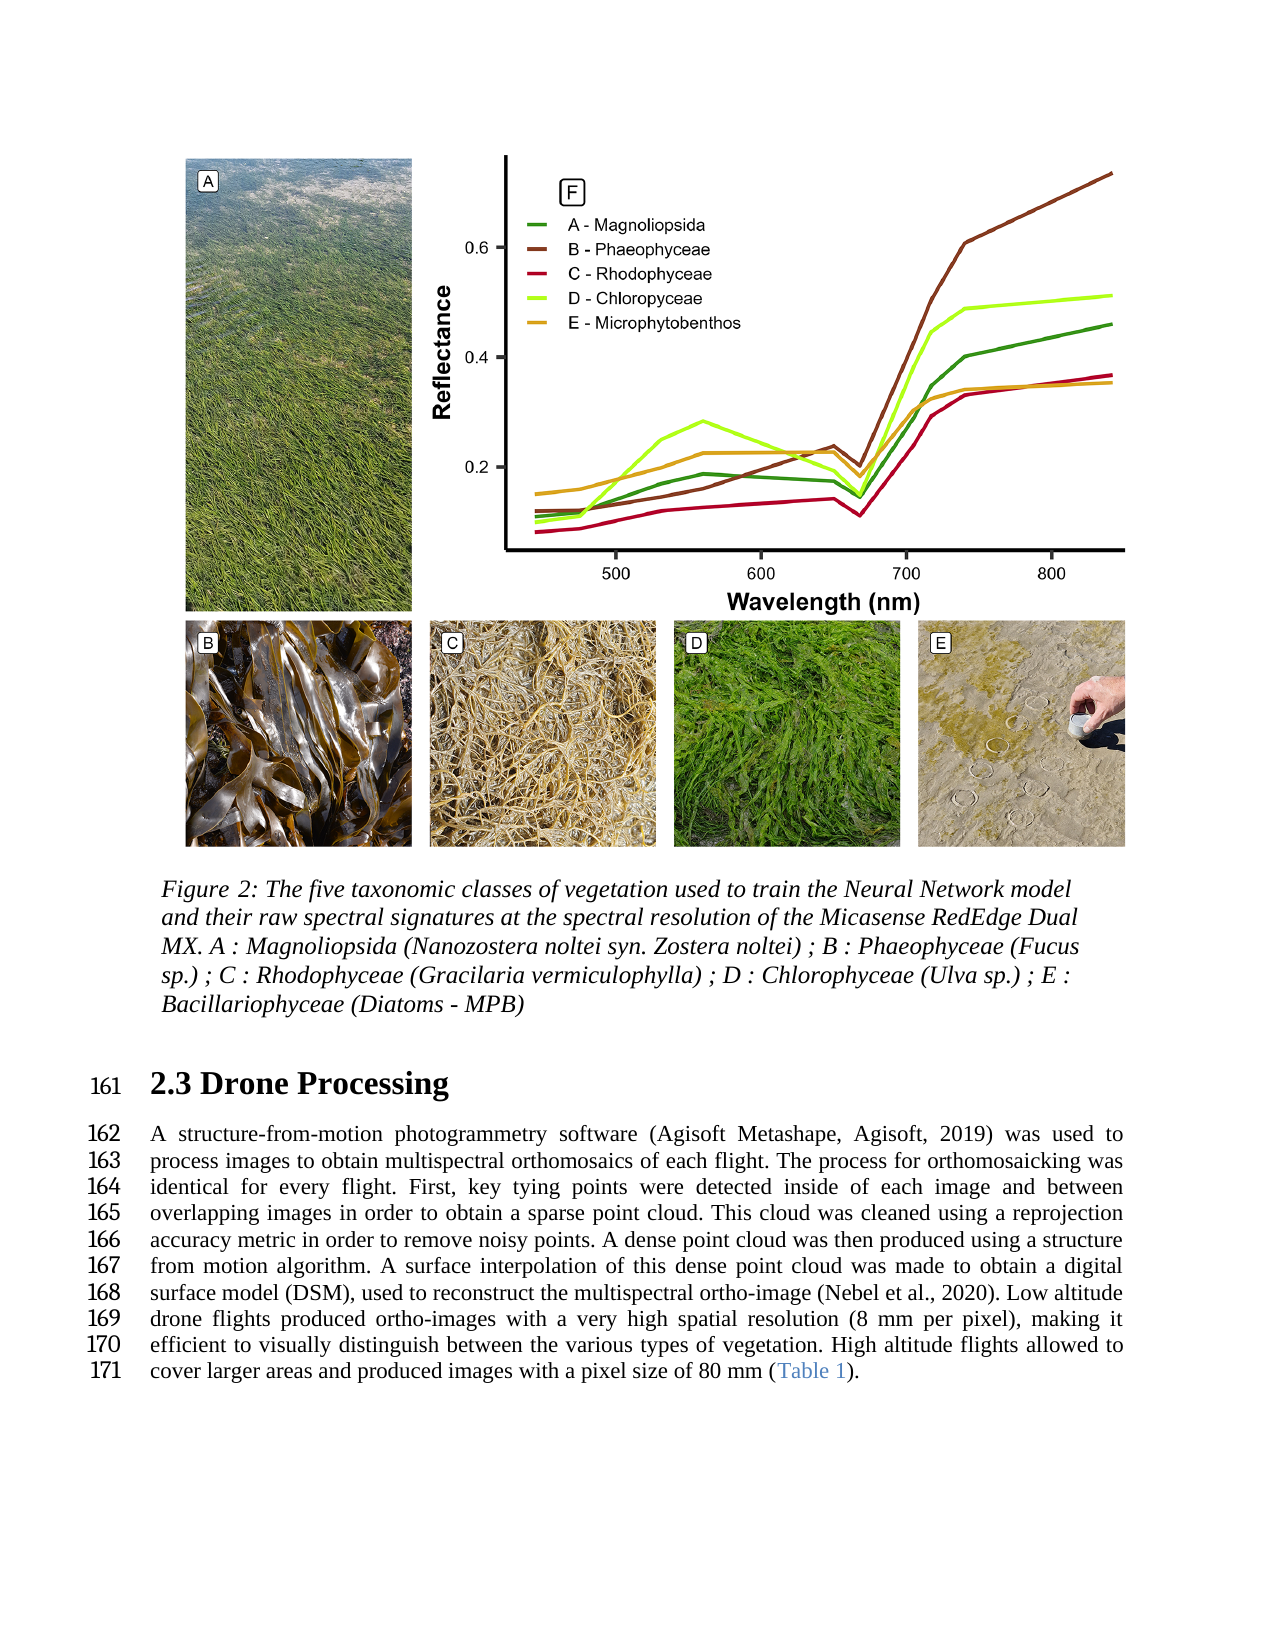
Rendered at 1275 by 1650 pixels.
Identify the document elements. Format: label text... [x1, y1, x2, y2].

text A structure-from-motion photogrammetry software (Agisoft Metashape, Agisoft, 2019) was used to process images to obtain multispectral orthomosaics of each flight. The process for orthomosaicking was identical for every flight. First, key tying points were detected inside of each image and between overlapping images in order to obtain a sparse point cloud. This cloud was cleaned using a reprojection accuracy metric in order to remove noisy points. A dense point cloud was then produced using a structure from motion algorithm. A surface interpolation of this dense point cloud was made to obtain a digital surface model (DSM), used to reconstruct the multispectral ortho-image (Nebel et al., 2020). Low altitude drone flights produced ortho-images with a very high spatial resolution (8 mm per pixel), making it efficient to visually distinguish between the various types of vegetation. High altitude flights allowed to cover larger areas and produced images with a pixel size of 80 mm (Table 1). [150, 1120, 1125, 1384]
table_header Figure 2: The five taxonomic classes of vegetation used to train the Neural Network model and their raw spectral signatures at the spectral resolution of the Micasense RedEdge Dual MX. A : Magnoliopsida (Nanozostera noltei syn. Zostera noltei) ; B : Phaeophyceae (Fucus sp.) ; C : Rhodophyceae (Gracilaria vermiculophylla) ; D : Chlorophyceae (Ulva sp.) ; E : Bacillariophyceae (Diatoms - MPB) [150, 150, 1125, 1042]
subtitle 2.3 Drone Processing [150, 1063, 1125, 1102]
picture [180, 153, 1125, 853]
